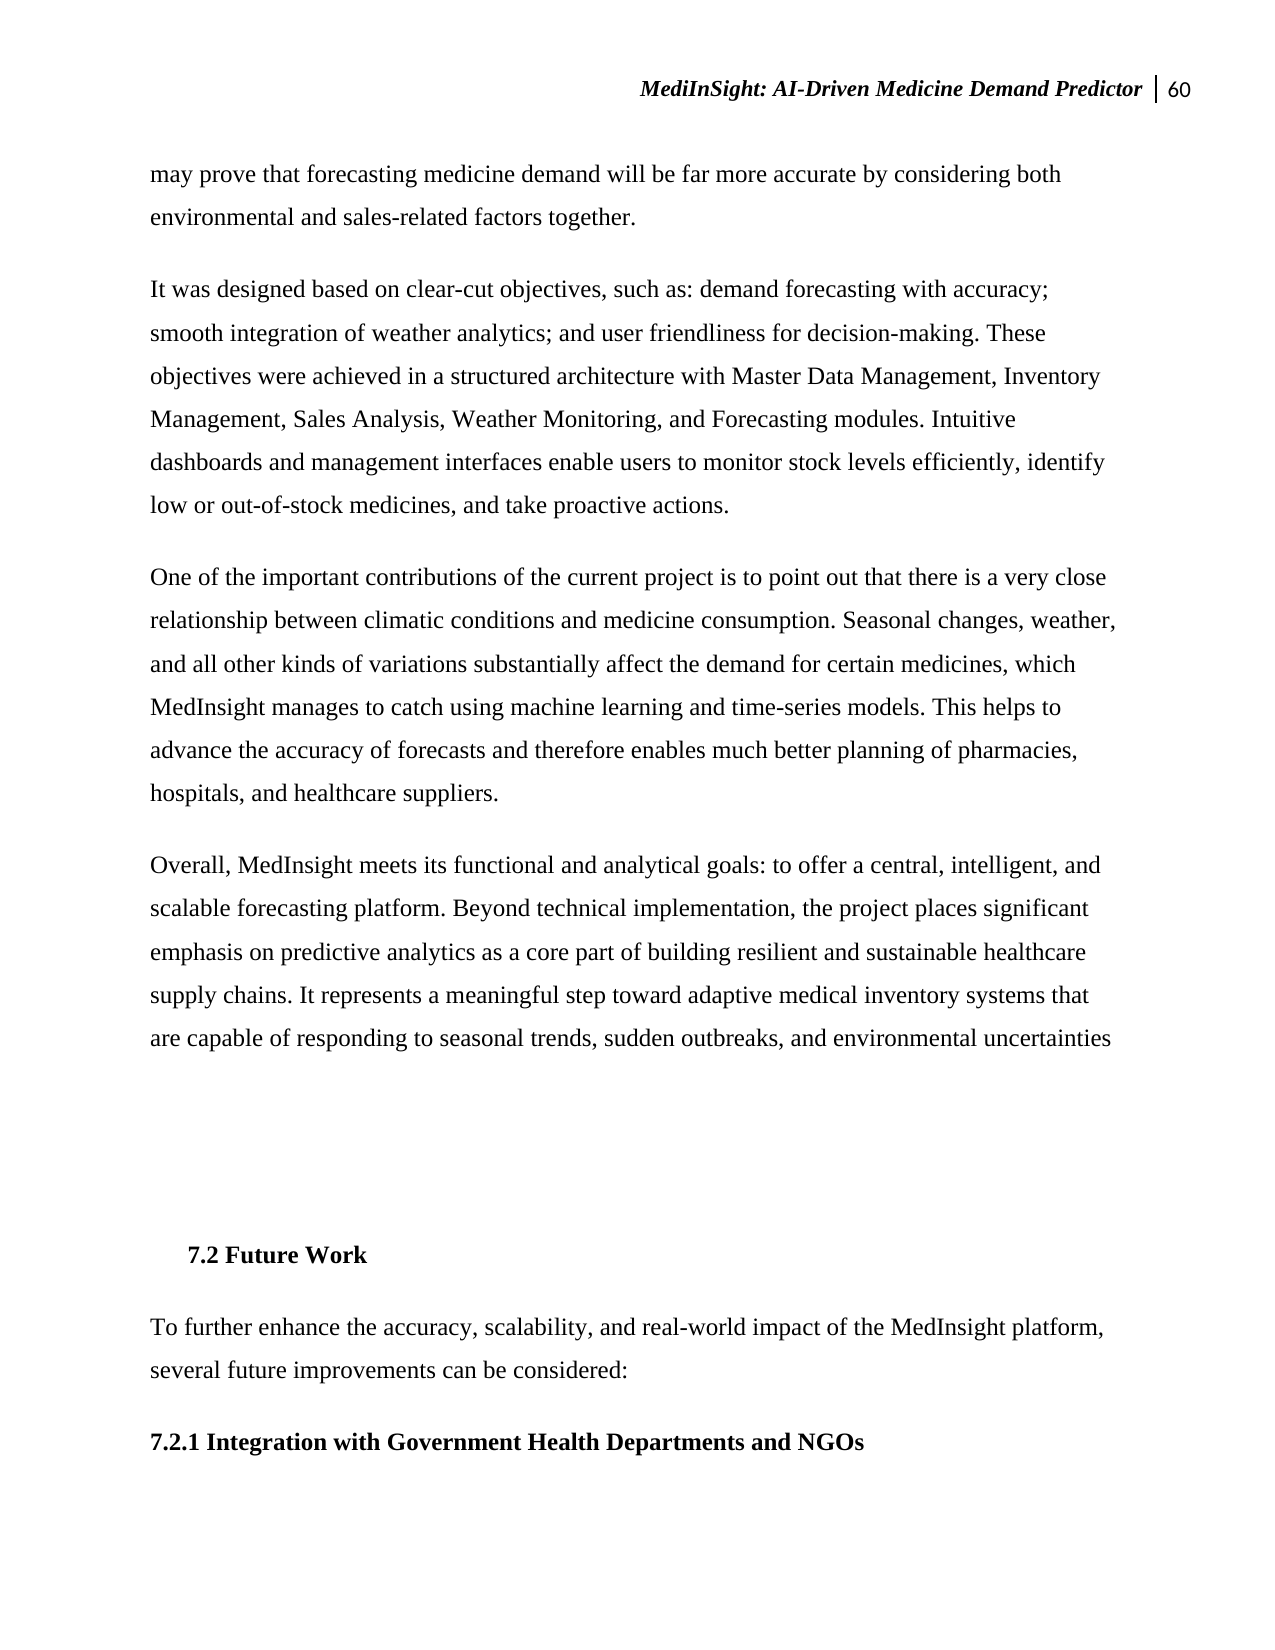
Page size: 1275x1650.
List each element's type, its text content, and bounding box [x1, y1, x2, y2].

subtitle Conclusion [187, 206, 1125, 235]
text It was designed based on clear-cut objectives, such as: demand forecasting with accuracy; smooth integration of weather analytics; and user friendliness for decision-making. These objectives were achieved in a structured architecture with Master Data Management, Inventory Management, Sales Analysis, Weather Monitoring, and Forecasting modules. Intuitive dashboards and management interfaces enable users to monitor stock levels efficiently, identify low or out-of-stock medicines, and take proactive actions. [150, 523, 1125, 768]
text One of the important contributions of the current project is to point out that there is a very close relationship between climatic conditions and medicine consumption. Seasonal changes, weather, and all other kinds of variations substantially affect the demand for certain medicines, which MedInsight manages to catch using machine learning and time-series models. This helps to advance the accuracy of forecasts and therefore enables much better planning of pharmacies, hospitals, and healthcare suppliers. [150, 811, 1125, 1056]
text Overall, MedInsight meets its functional and analytical goals: to offer a central, intelligent, and scalable forecasting platform. Beyond technical implementation, the project places significant emphasis on predictive analytics as a core part of building resilient and sustainable healthcare supply chains. It represents a meaningful step toward adaptive medical inventory systems that are capable of responding to seasonal trends, sudden outbreaks, and environmental uncertainties [150, 1099, 1125, 1301]
text The aim of the proposed project, MedInsight, is to bridge this critical gap between unpredictable medicine demand and traditional static inventory management systems. Integrating AI-based forecasting techniques with real-time and historical weather data, like Neural Prophet, the system may prove that forecasting medicine demand will be far more accurate by considering both environmental and sales-related factors together. [150, 279, 1125, 480]
subtitle Conclusion and Future Work [187, 159, 1125, 188]
